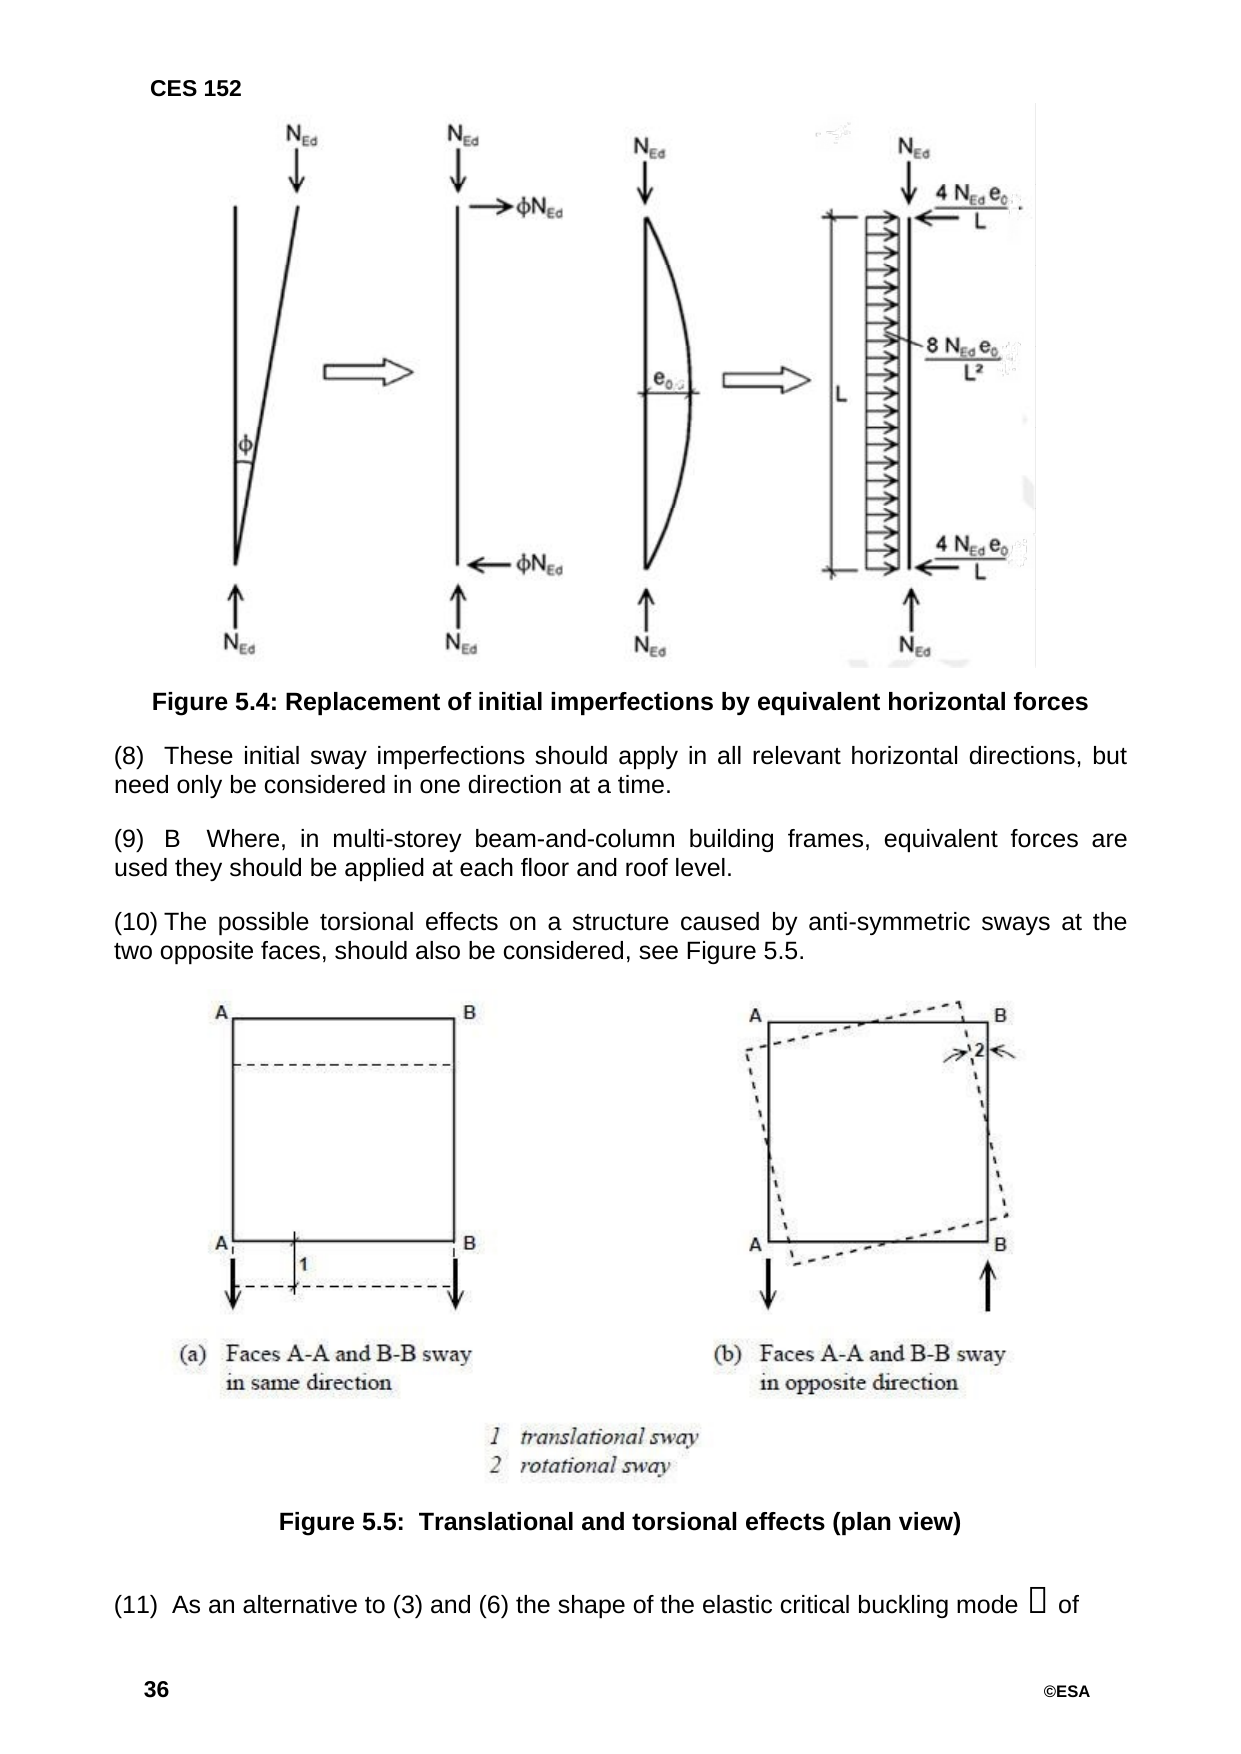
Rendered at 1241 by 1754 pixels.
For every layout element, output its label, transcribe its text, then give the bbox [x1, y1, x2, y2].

list B Where, in multi-storey beam-and-column building frames, equivalent forces are used they should be applied at each floor and roof level. [113, 823, 1129, 882]
list These initial sway imperfections should apply in all relevant horizontal directions, but need only be considered in one direction at a time. [113, 741, 1129, 799]
picture [216, 103, 1037, 668]
text (11) As an alternative to (3) and (6) the shape of the elastic critical buckling mode  of [113, 1574, 1129, 1624]
subtitle Figure 5.5: Translational and torsional effects (plan view) [278, 1507, 1140, 1535]
list The possible torsional effects on a structure caused by anti-symmetric sways at the two opposite faces, should also be considered, see Figure 5.5. [113, 906, 1129, 965]
subtitle Figure 5.4: Replacement of initial imperfections by equivalent horizontal forces [115, 687, 1126, 716]
picture [112, 989, 1046, 1488]
